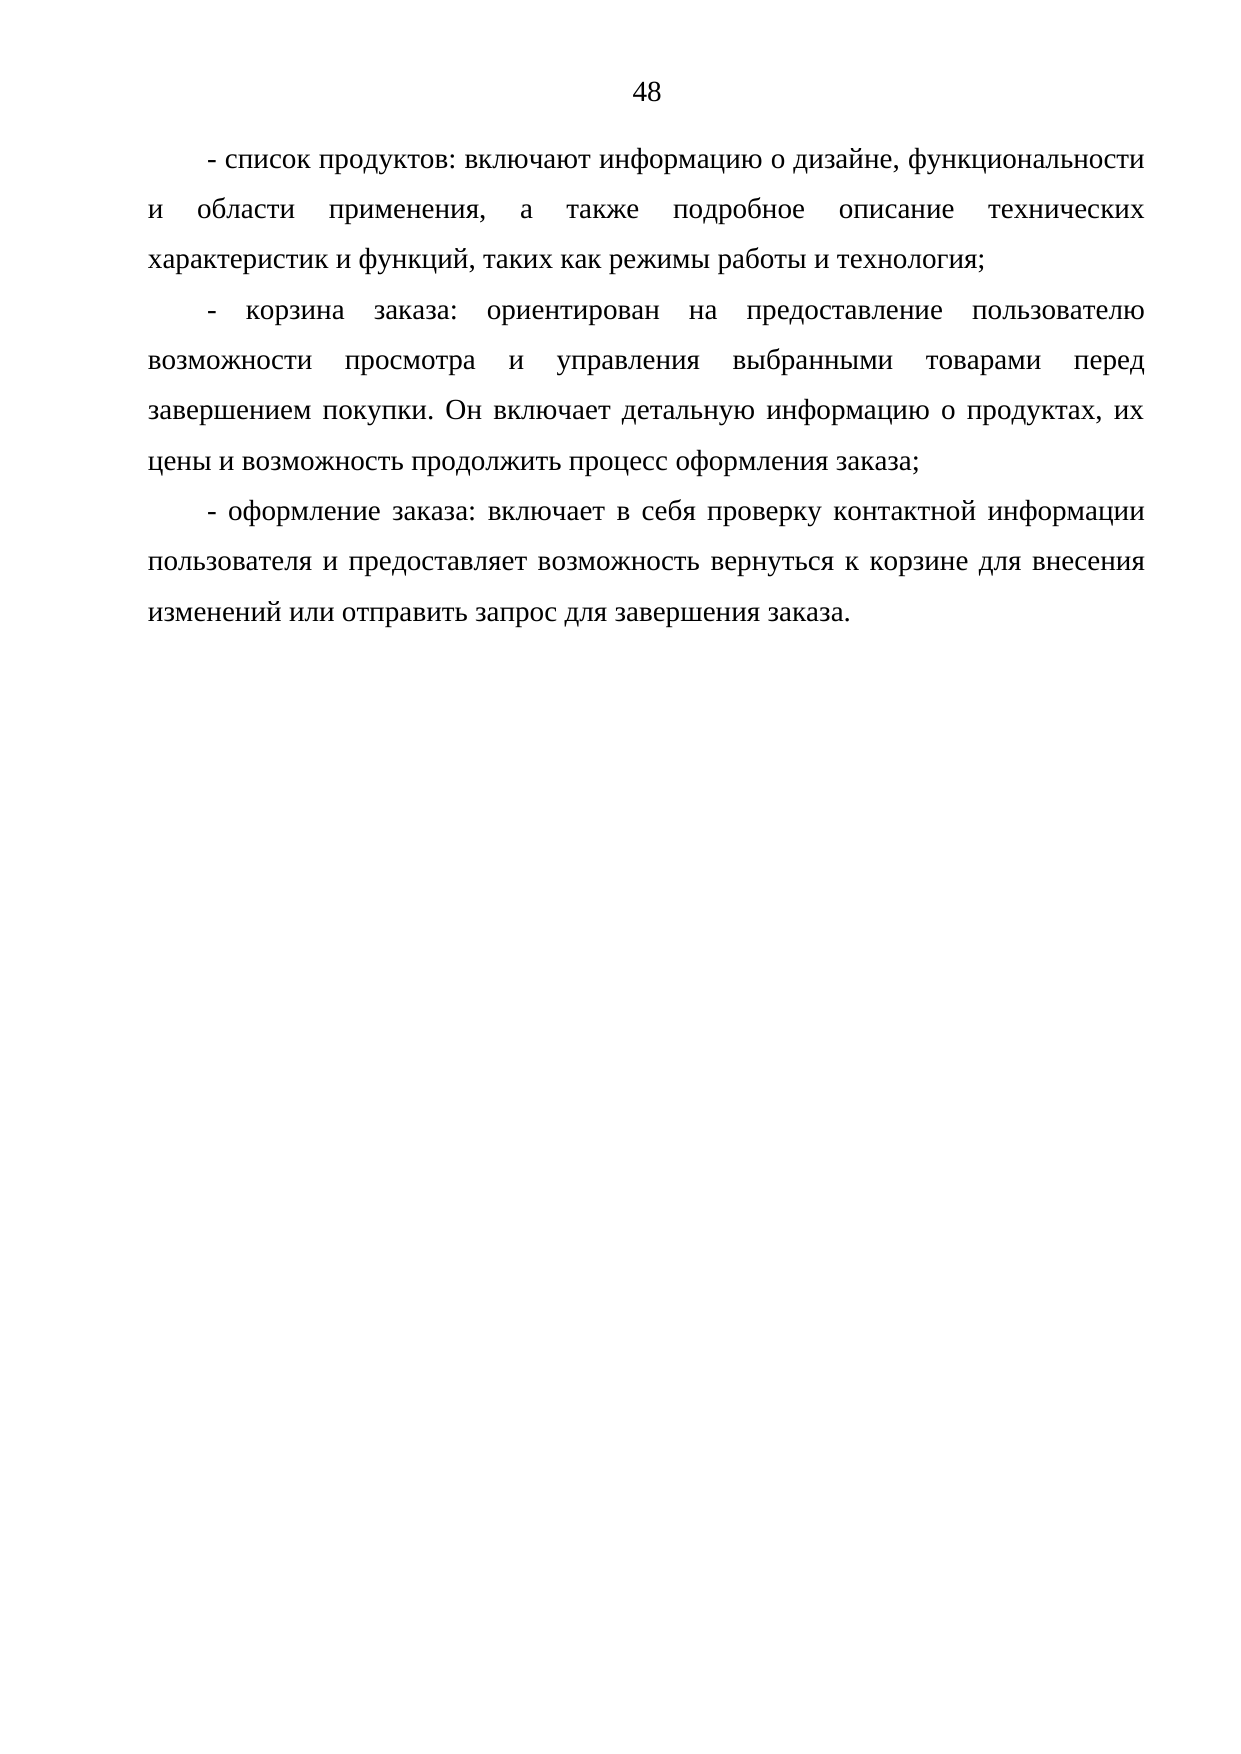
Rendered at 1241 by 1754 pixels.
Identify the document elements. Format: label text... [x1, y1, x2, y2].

text - оформление заказа: включает в себя проверку контактной информации пользователя и предоставляет возможность вернуться к корзине для внесения изменений или отправить запрос для завершения заказа. [148, 493, 1146, 627]
text - корзина заказа: ориентирован на предоставление пользователю возможности просмотра и управления выбранными товарами перед завершением покупки. Он включает детальную информацию о продуктах, их цены и возможность продолжить процесс оформления заказа; [148, 292, 1146, 476]
text - список продуктов: включают информацию о дизайне, функциональности и области применения, а также подробное описание технических характеристик и функций, таких как режимы работы и технология; [148, 141, 1146, 275]
